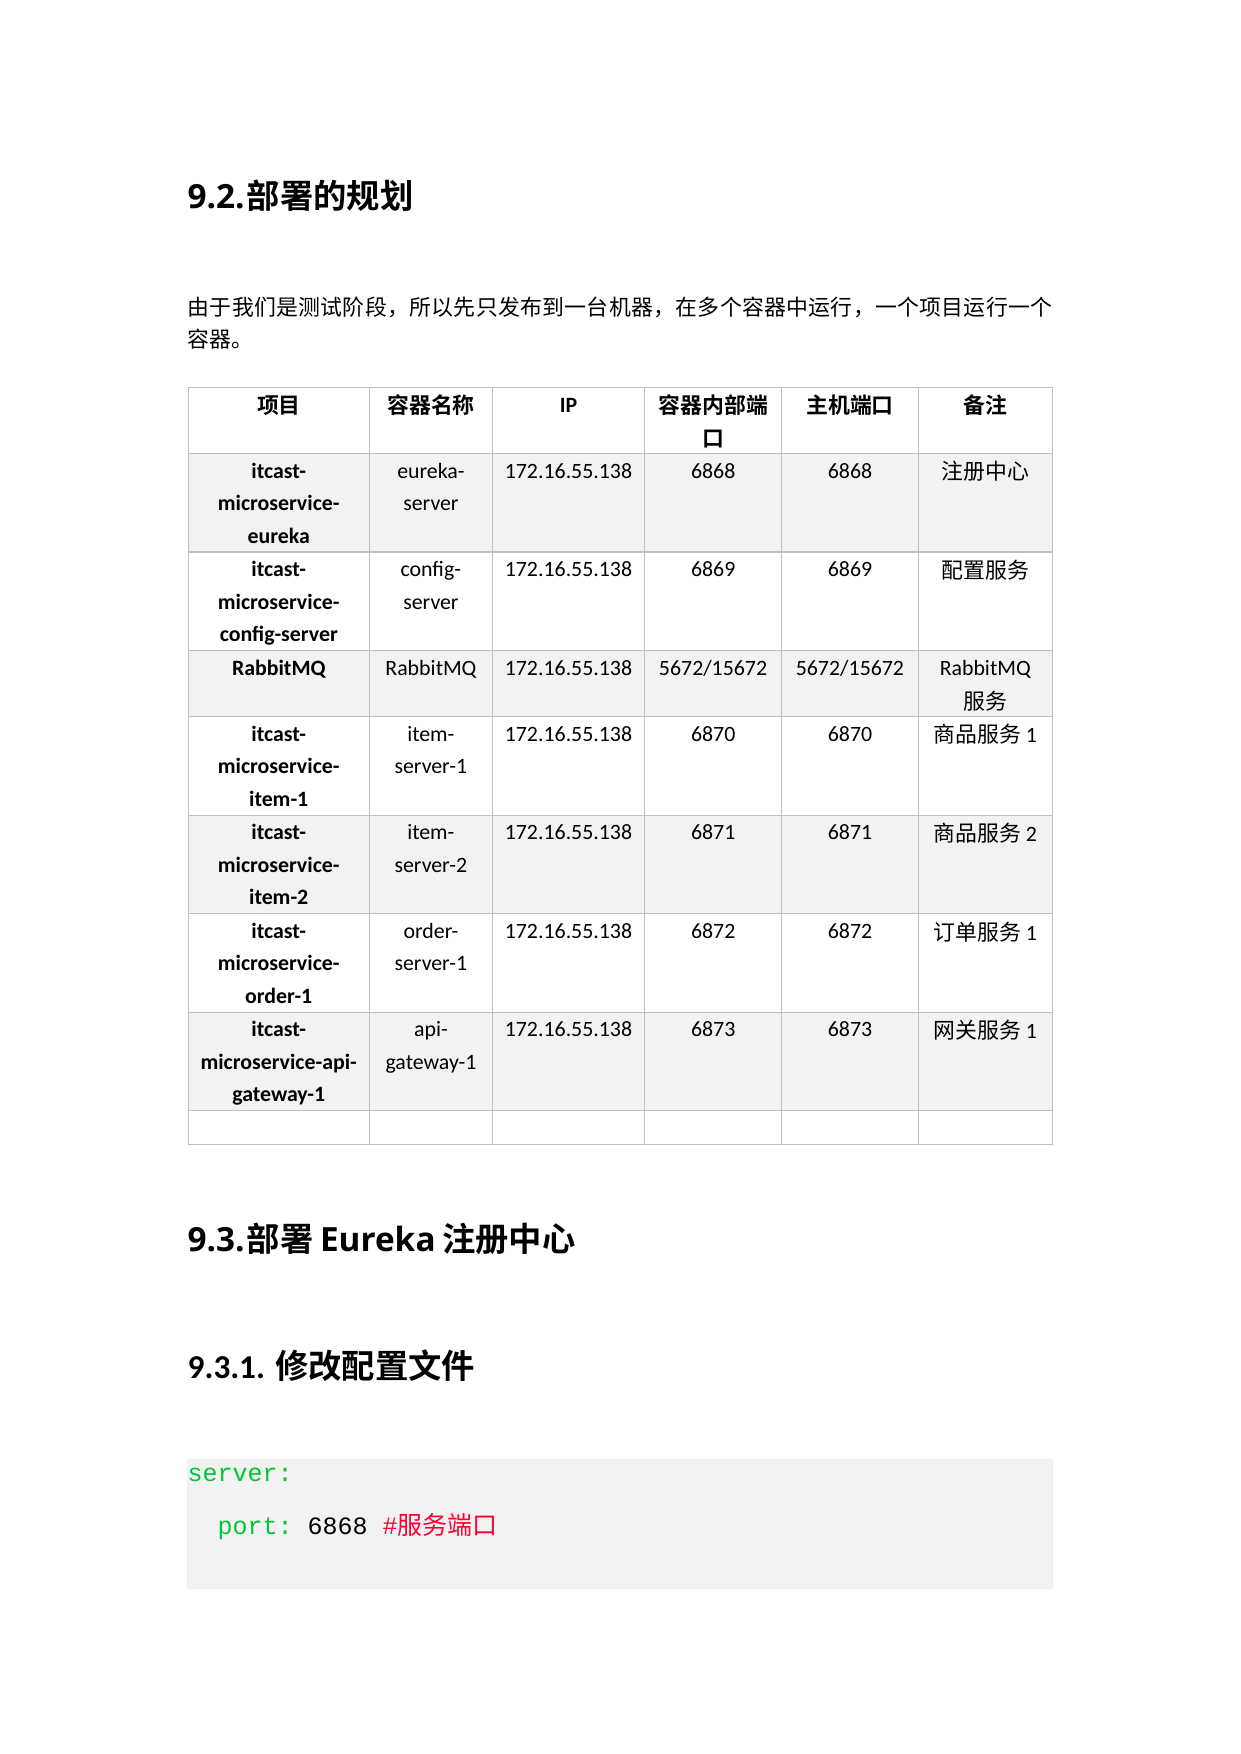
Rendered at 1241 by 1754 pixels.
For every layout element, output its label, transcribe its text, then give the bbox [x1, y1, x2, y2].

table_cell 6871 [645, 816, 781, 913]
table_header 主机端口 [782, 388, 918, 453]
text server: [187, 1459, 1053, 1491]
table_cell 6870 [782, 717, 918, 814]
table_cell 6869 [645, 553, 781, 650]
table_cell 5672/15672 [782, 651, 918, 716]
table_cell 172.16.55.138 [493, 717, 644, 814]
table_cell [919, 1111, 1052, 1144]
table_cell 5672/15672 [645, 651, 781, 716]
table_cell RabbitMQ [189, 651, 369, 716]
table_cell 172.16.55.138 [493, 454, 644, 551]
subtitle 部署Eureka注册中心 [187, 1204, 1053, 1269]
table_cell 商品服务2 [919, 816, 1052, 913]
subtitle 部署的规划 [187, 162, 1053, 227]
table_cell 6869 [782, 553, 918, 650]
table_cell 172.16.55.138 [493, 914, 644, 1012]
table_cell 6872 [645, 914, 781, 1012]
table_cell 订单服务1 [919, 914, 1052, 1012]
table_cell [645, 1111, 781, 1144]
table_header 项目 [189, 388, 369, 453]
table_cell itcast-microservice-config-server [189, 553, 369, 650]
table_cell order-server-1 [370, 914, 492, 1012]
table_cell 6873 [645, 1013, 781, 1110]
table_cell 172.16.55.138 [493, 651, 644, 716]
table_cell itcast-microservice-item-1 [189, 717, 369, 814]
table_cell [782, 1111, 918, 1144]
table_cell 172.16.55.138 [493, 553, 644, 650]
table_cell 6868 [782, 454, 918, 551]
table_cell 6872 [782, 914, 918, 1012]
table_cell 6871 [782, 816, 918, 913]
table_cell item-server-2 [370, 816, 492, 913]
table_header 容器内部端口 [645, 388, 781, 453]
table_cell itcast-microservice-order-1 [189, 914, 369, 1012]
table_cell [370, 1111, 492, 1144]
table_header 容器名称 [370, 388, 492, 453]
table_cell itcast-microservice-api-gateway-1 [189, 1013, 369, 1110]
table_cell 网关服务1 [919, 1013, 1052, 1110]
table_cell item-server-1 [370, 717, 492, 814]
text 由于我们是测试阶段，所以先只发布到一台机器，在多个容器中运行，一个项目运行一个容器。 [187, 289, 1053, 354]
table_cell RabbitMQ [370, 651, 492, 716]
subtitle 修改配置文件 [187, 1332, 1053, 1397]
table_cell 172.16.55.138 [493, 1013, 644, 1110]
table_cell [189, 1111, 369, 1144]
table_cell itcast-microservice-item-2 [189, 816, 369, 913]
table_cell config-server [370, 553, 492, 650]
table_header 备注 [919, 388, 1052, 453]
table_cell [493, 1111, 644, 1144]
table_cell 商品服务1 [919, 717, 1052, 814]
text port: 6868 #服务端口 [187, 1491, 1053, 1556]
table_cell 6870 [645, 717, 781, 814]
table_cell itcast-microservice-eureka [189, 454, 369, 551]
table_cell api-gateway-1 [370, 1013, 492, 1110]
table_cell 注册中心 [919, 454, 1052, 551]
table_cell eureka-server [370, 454, 492, 551]
table_cell RabbitMQ服务 [919, 651, 1052, 716]
table_header IP [493, 388, 644, 453]
table_cell 配置服务 [919, 553, 1052, 650]
table_cell 6873 [782, 1013, 918, 1110]
table_cell 6868 [645, 454, 781, 551]
table_cell 172.16.55.138 [493, 816, 644, 913]
